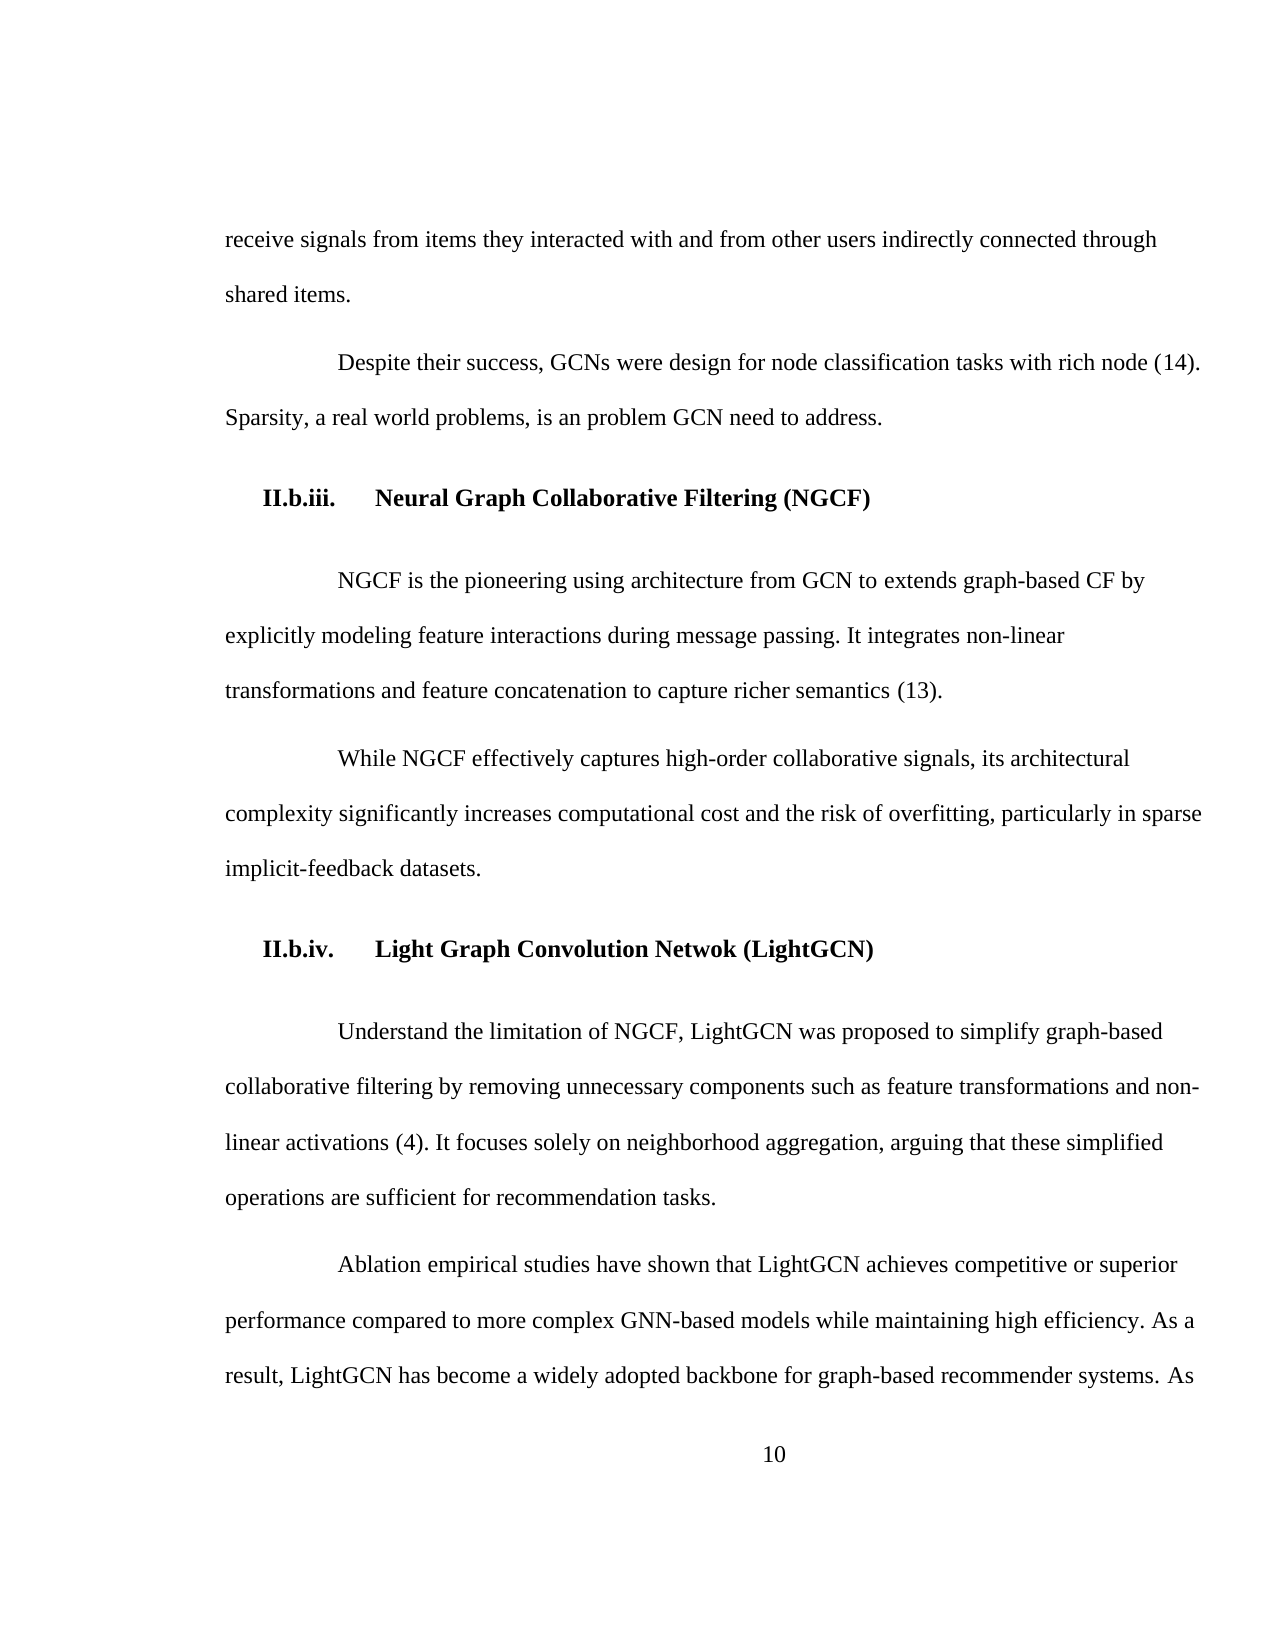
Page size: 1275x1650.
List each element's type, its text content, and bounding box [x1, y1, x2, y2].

text Understand the limitation of NGCF, LightGCN was proposed to simplify graph-based collaborative filtering by removing unnecessary components such as feature transformations and non-linear activations (4). It focuses solely on neighborhood aggregation, arguing that these simplified operations are sufficient for recommendation tasks. [225, 1017, 1210, 1210]
subtitle Neural Graph Collaborative Filtering (NGCF) [262, 483, 1210, 512]
subtitle Light Graph Convolution Netwok (LightGCN) [262, 934, 1210, 963]
text Despite their success, GCNs were design for node classification tasks with rich node (14). Sparsity, a real world problems, is an problem GCN need to address. [225, 348, 1210, 431]
text NGCF is the pioneering using architecture from GCN to extends graph-based CF by explicitly modeling feature interactions during message passing. It integrates non-linear transformations and feature concatenation to capture richer semantics (13). [225, 566, 1210, 704]
text While NGCF effectively captures high-order collaborative signals, its architectural complexity significantly increases computational cost and the risk of overfitting, particularly in sparse implicit-feedback datasets. [225, 744, 1210, 882]
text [225, 1250, 1210, 1388]
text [225, 225, 1210, 308]
